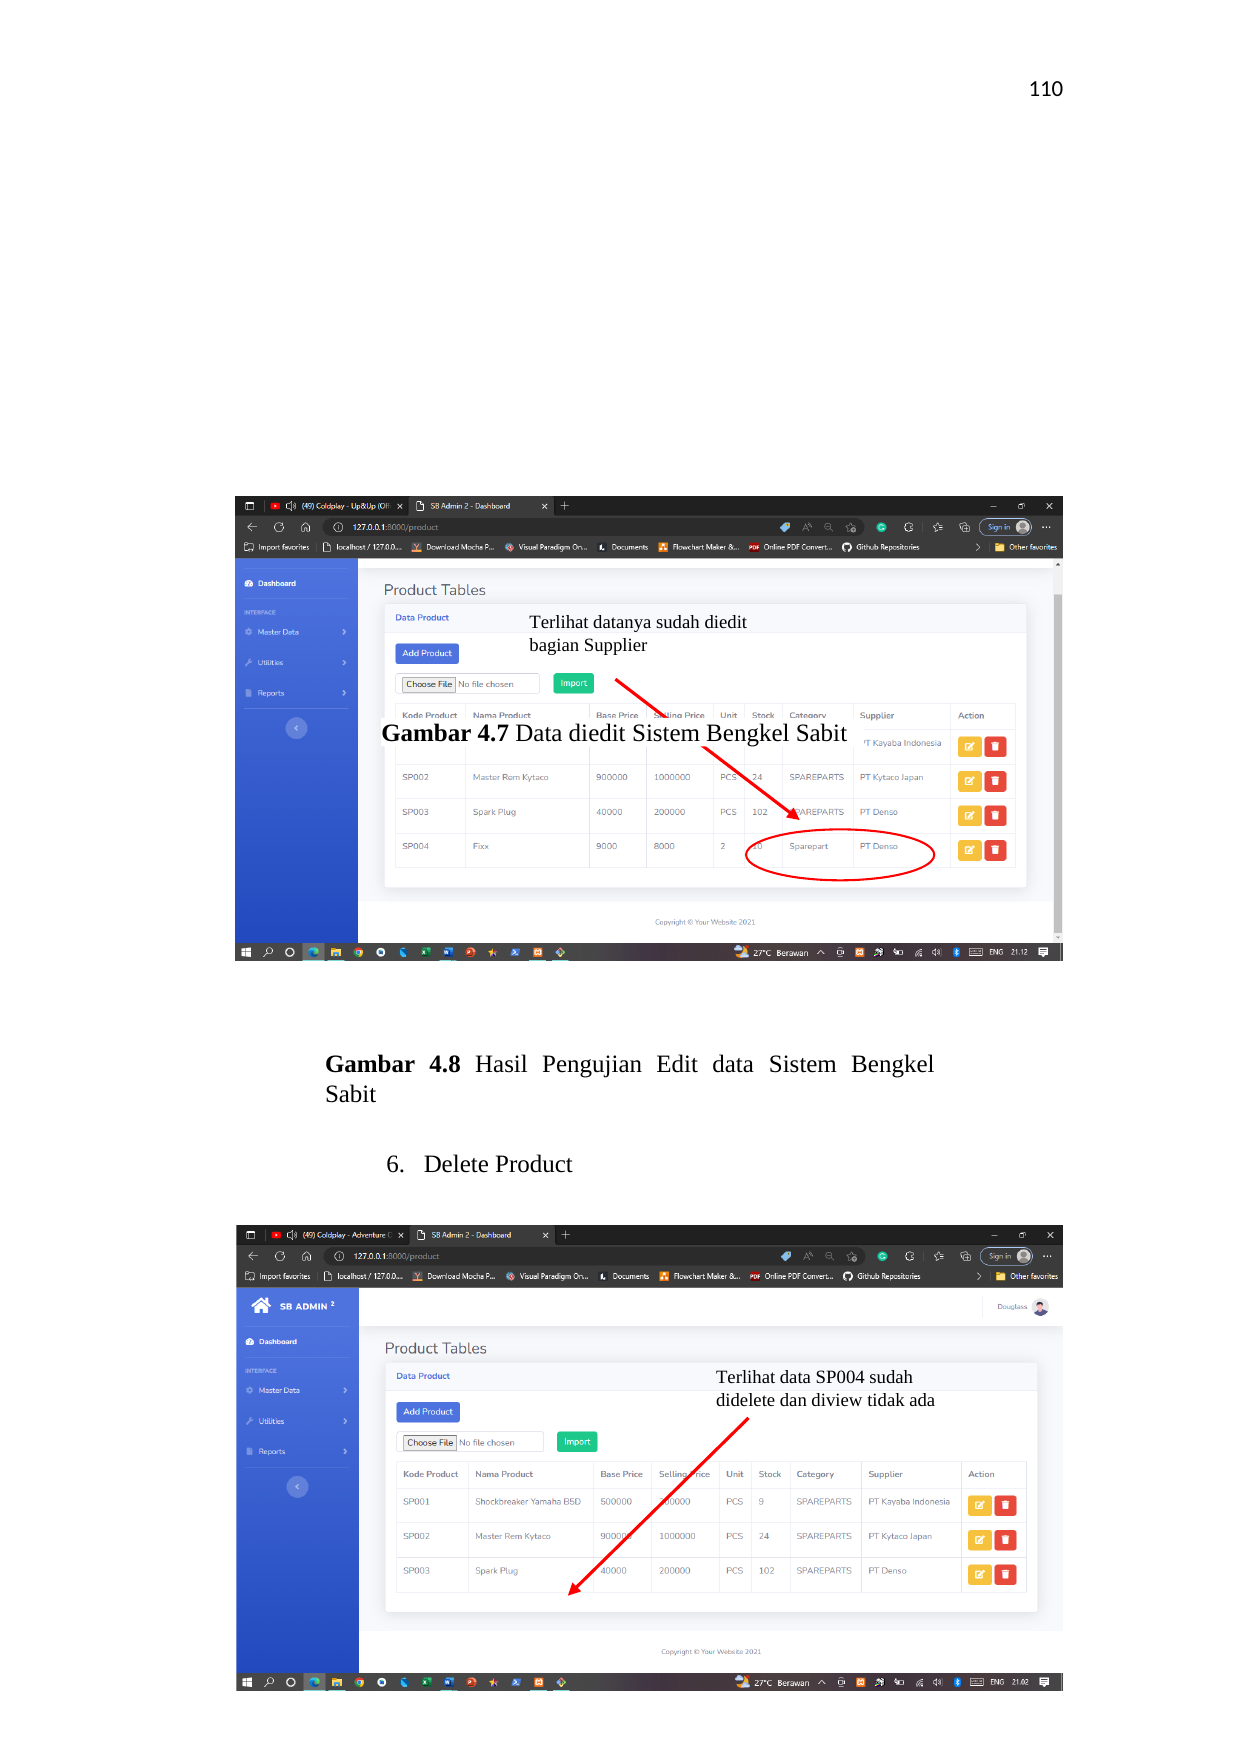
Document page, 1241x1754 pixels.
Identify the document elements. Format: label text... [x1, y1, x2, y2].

picture [236, 1225, 1063, 1691]
picture [235, 496, 1063, 961]
list Delete Product [386, 1149, 1063, 1178]
